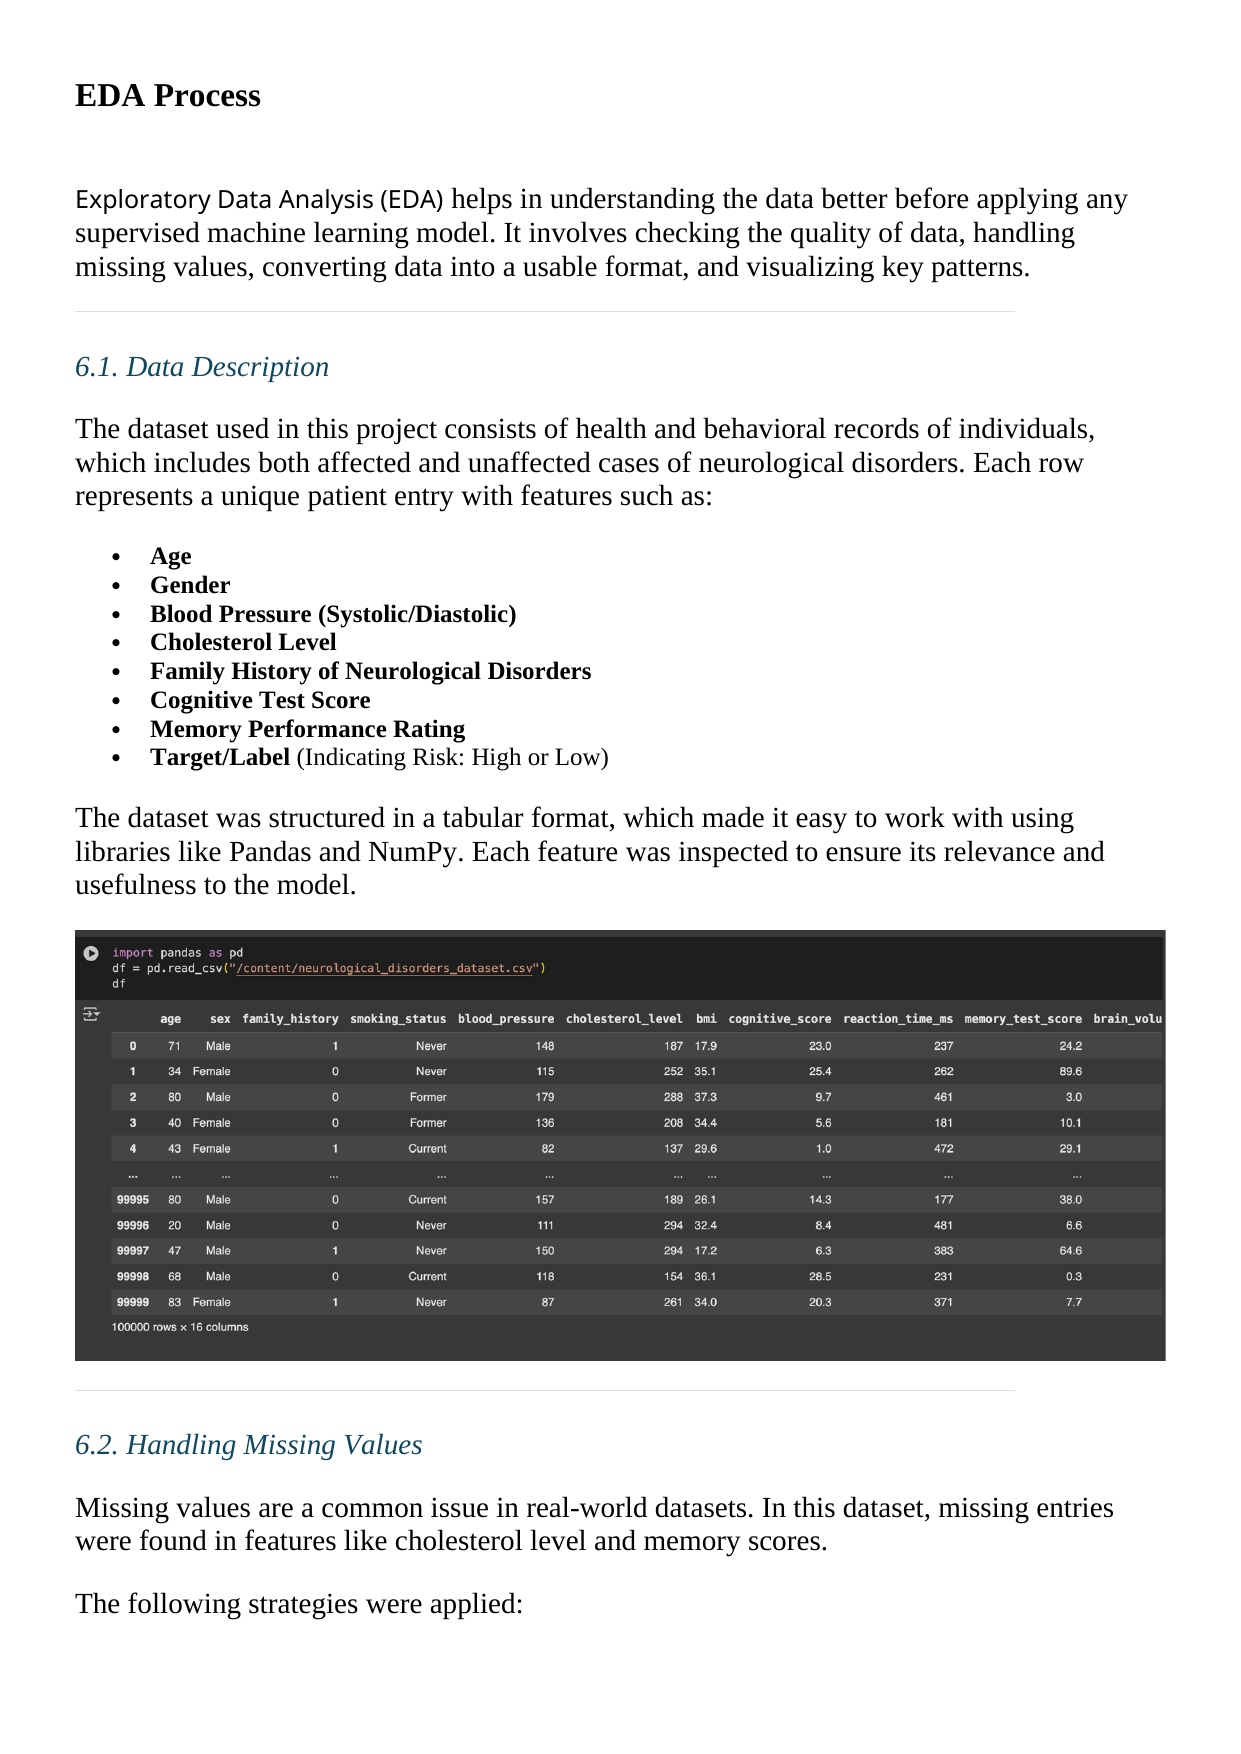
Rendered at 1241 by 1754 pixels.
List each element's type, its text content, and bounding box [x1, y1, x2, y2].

text EDA Process [75, 75, 1126, 113]
list Cognitive Test Score [112, 685, 1165, 714]
text The following strategies were applied: [75, 1586, 1165, 1620]
list Memory Performance Rating [112, 714, 1165, 742]
text The dataset used in this project consists of health and behavioral records of individuals, which includes both affected and unaffected cases of neurological disorders. Each row represents a unique patient entry with features such as: [75, 411, 1165, 512]
subtitle 6.1. Data Description [75, 349, 1165, 382]
list Blood Pressure (Systolic/Diastolic) [112, 599, 1165, 627]
list Family History of Neurological Disorders [112, 656, 1165, 685]
text Exploratory Data Analysis (EDA) helps in understanding the data better before applying any supervised machine learning model. It involves checking the quality of data, handling missing values, converting data into a usable format, and visualizing key patterns. [75, 181, 1165, 282]
list Cholesterol Level [112, 627, 1165, 656]
list Age [112, 541, 1165, 570]
text The dataset was structured in a tabular format, which made it easy to work with using libraries like Pandas and NumPy. Each feature was inspected to ensure its relevance and usefulness to the model. [75, 800, 1165, 901]
list Gender [112, 570, 1165, 599]
text Missing values are a common issue in real-world datasets. In this dataset, missing entries were found in features like cholesterol level and memory scores. [75, 1490, 1165, 1557]
picture [75, 930, 1166, 1361]
list Target/Label (Indicating Risk: High or Low) [112, 742, 1165, 771]
subtitle 6.2. Handling Missing Values [75, 1427, 1165, 1461]
